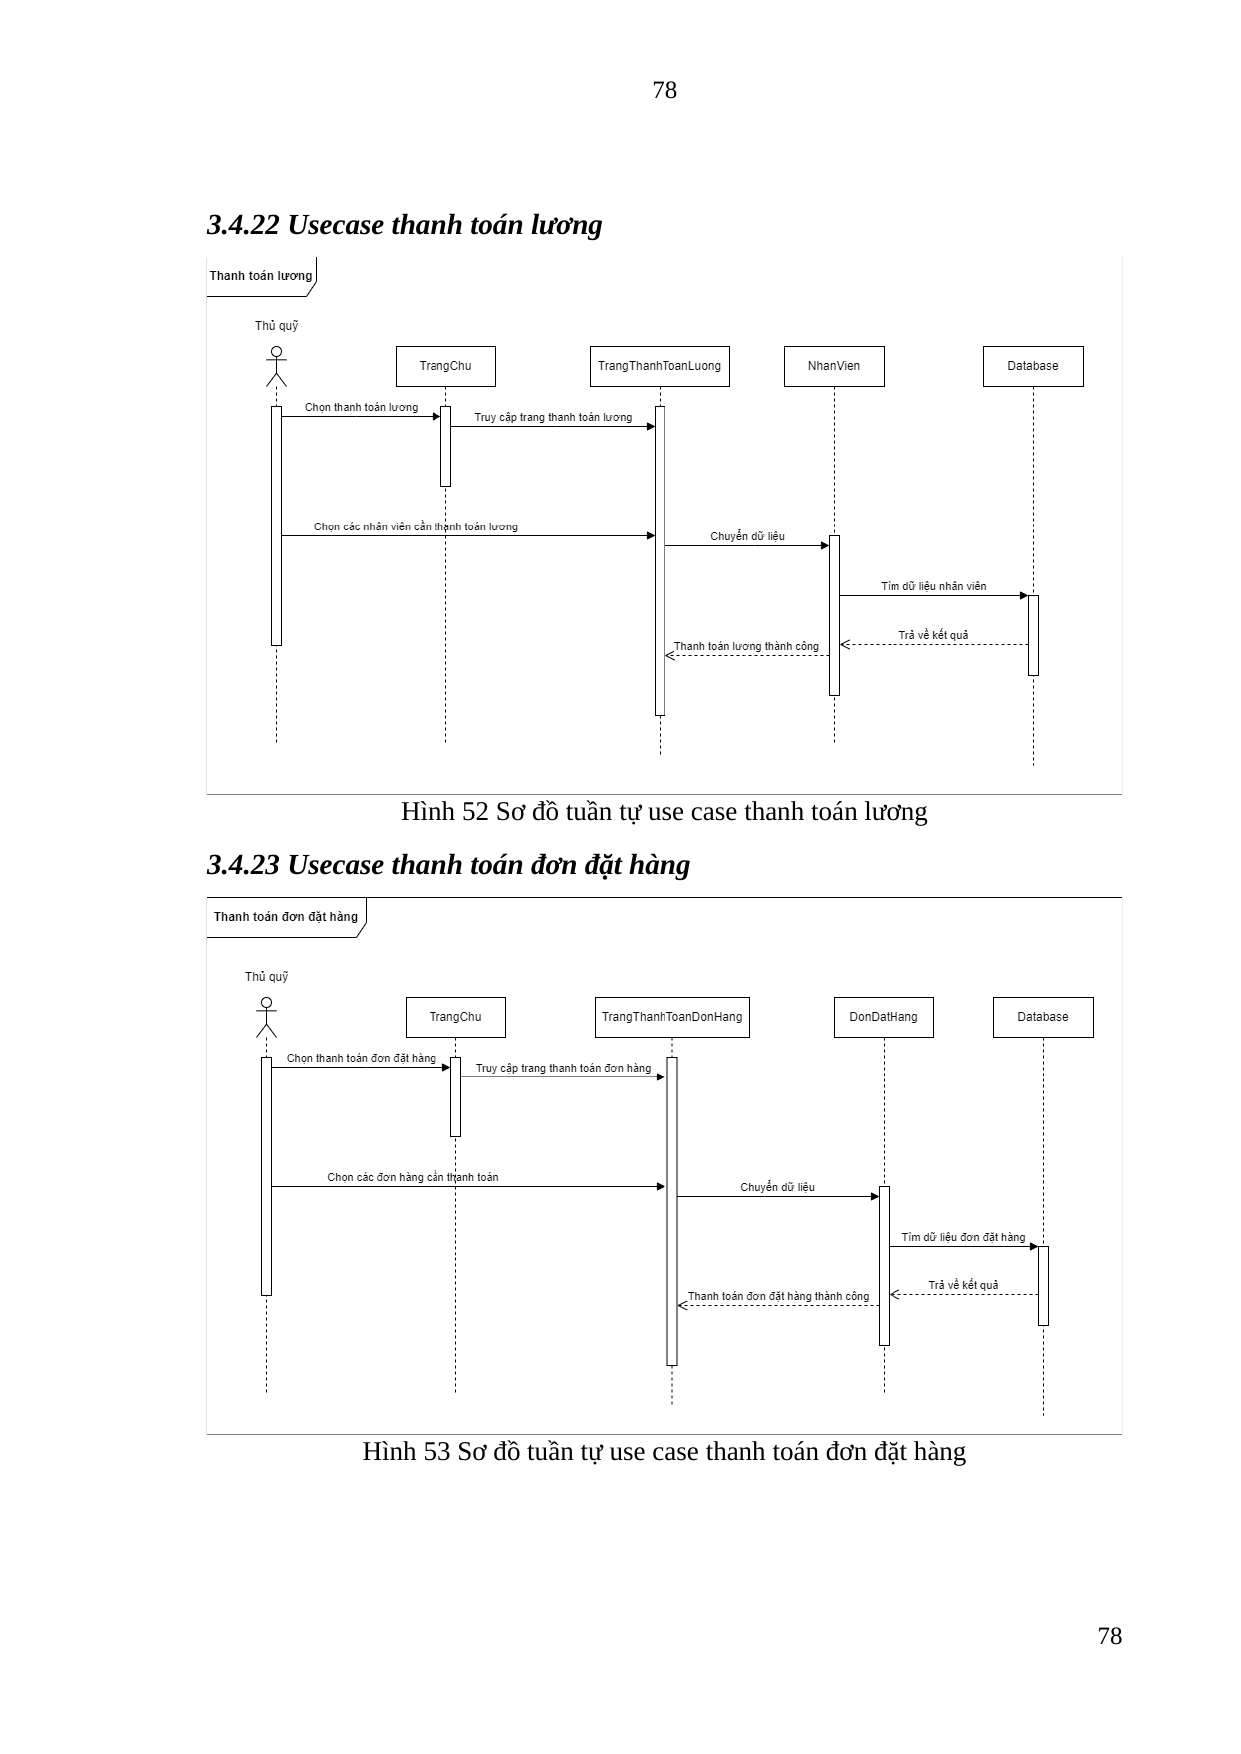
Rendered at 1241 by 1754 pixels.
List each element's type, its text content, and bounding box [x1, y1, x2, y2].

text Hình 52 Sơ đồ tuần tự use case thanh toán lương [207, 795, 1122, 826]
text 3.4.23 Usecase thanh toán đơn đặt hàng [207, 847, 1132, 880]
picture [206, 257, 1123, 795]
picture [206, 897, 1123, 1435]
text 3.4.22 Usecase thanh toán lương [207, 207, 1132, 240]
text Hình 53 Sơ đồ tuần tự use case thanh toán đơn đặt hàng [207, 1435, 1122, 1466]
